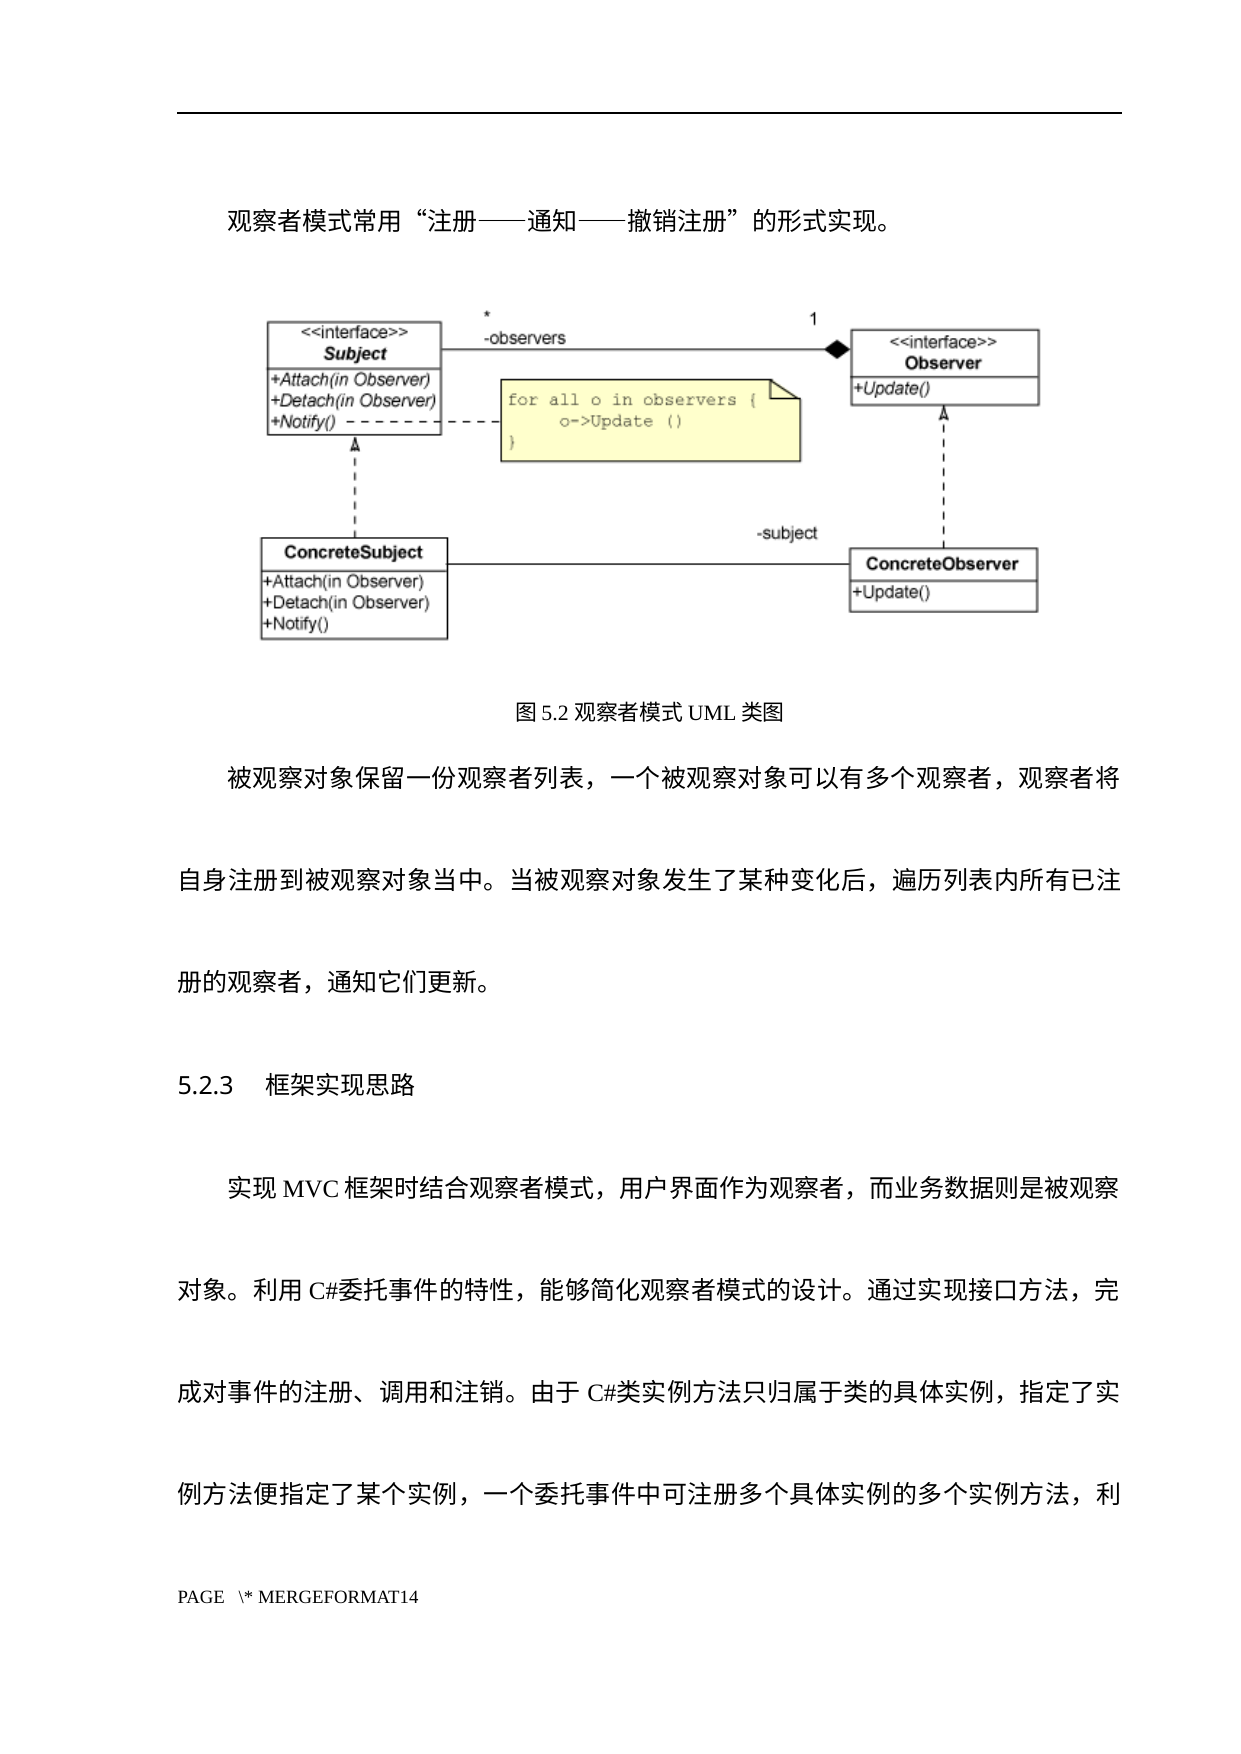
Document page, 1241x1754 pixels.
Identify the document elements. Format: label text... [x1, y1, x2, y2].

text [177, 1153, 1122, 1526]
text 观察者模式常用“注册——通知——撤销注册”的形式实现。 [177, 185, 1122, 253]
text 图5.2 观察者模式UML类图 [177, 693, 1122, 727]
subtitle 框架实现思路 [177, 1050, 1122, 1118]
picture [219, 276, 1080, 674]
text 被观察对象保留一份观察者列表，一个被观察对象可以有多个观察者，观察者将自身注册到被观察对象当中。当被观察对象发生了某种变化后，遍历列表内所有已注册的观察者，通知它们更新。 [177, 743, 1122, 1015]
